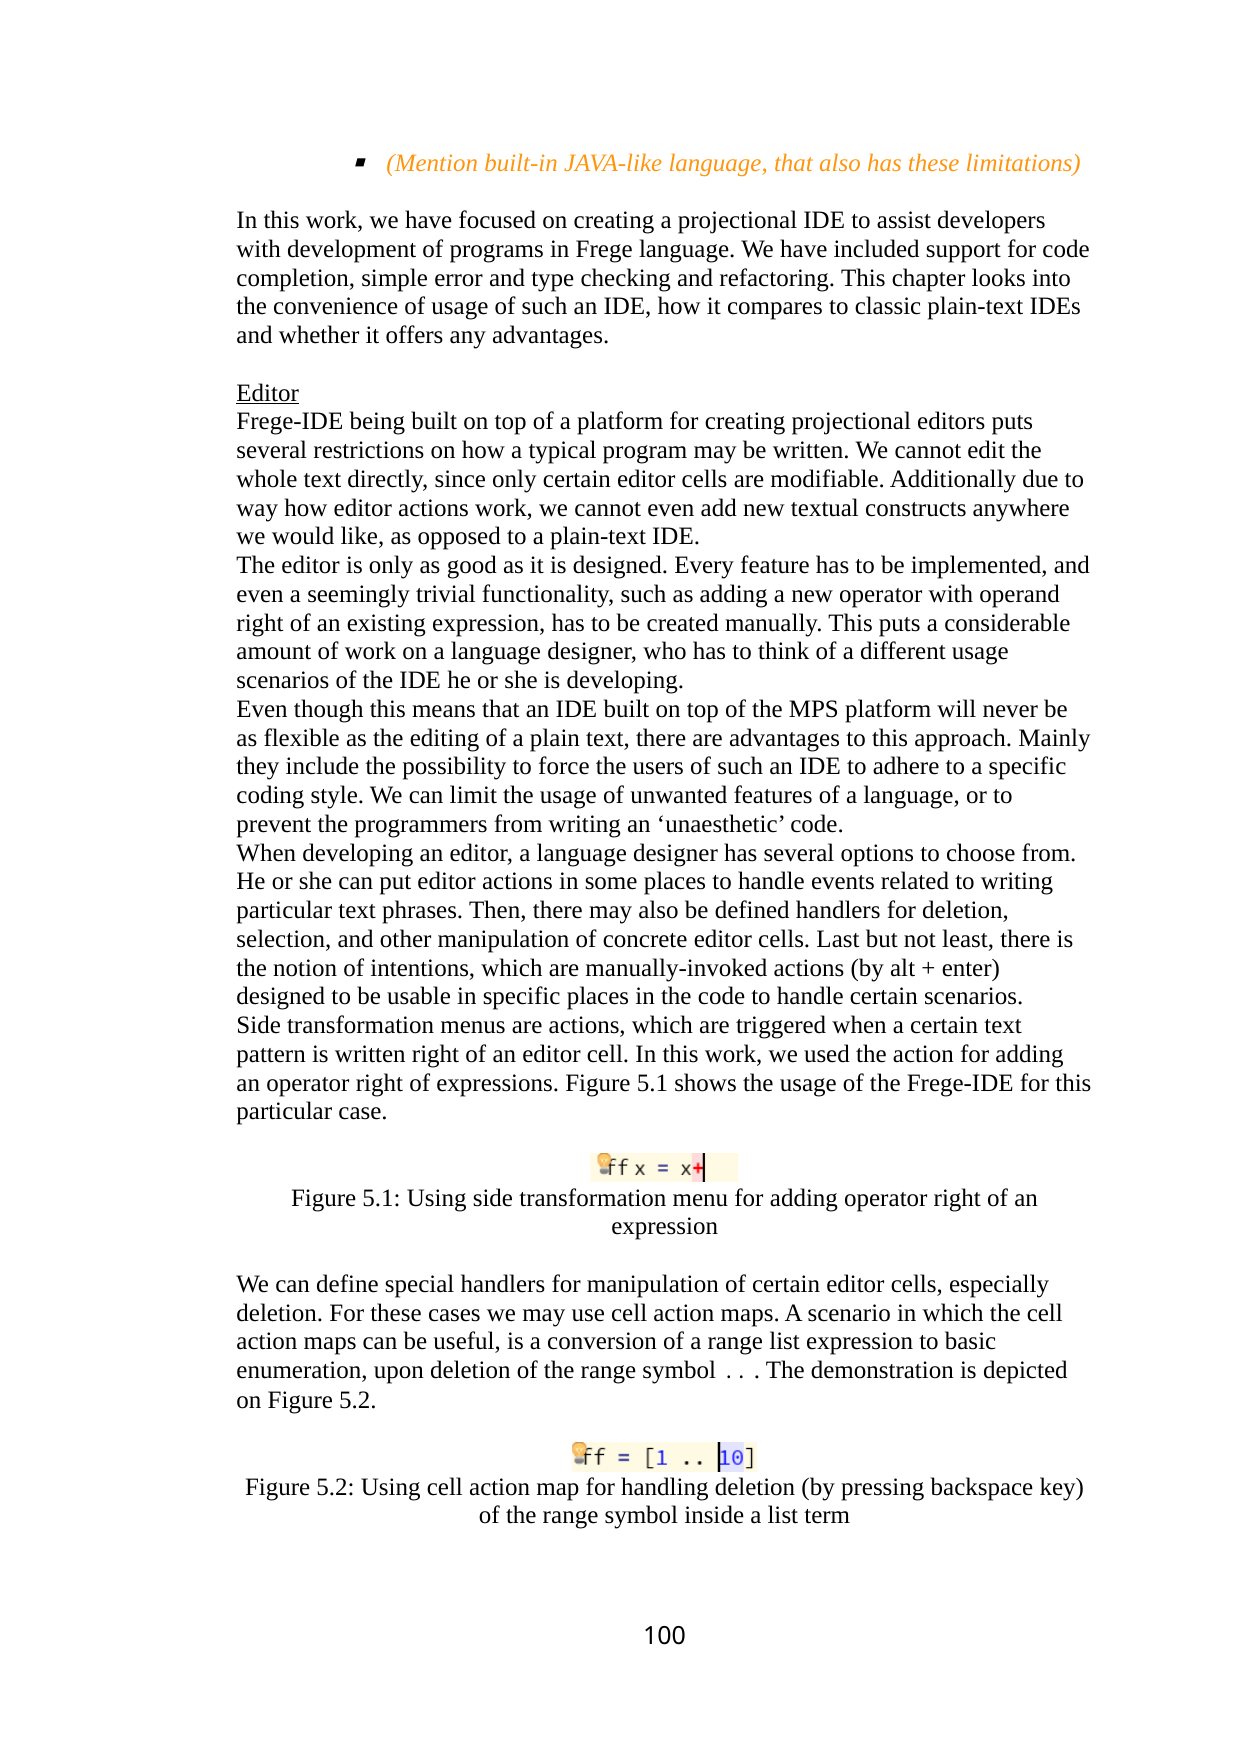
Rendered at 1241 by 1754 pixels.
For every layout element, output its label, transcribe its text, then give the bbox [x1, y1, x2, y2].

text Even though this means that an IDE built on top of the MPS platform will never be as flexible as the editing of a plain text, there are advantages to this approach. Mainly they include the possibility to force the users of such an IDE to adhere to a specific coding style. We can limit the usage of unwanted features of a language, or to prevent the programmers from writing an ‘unaesthetic’ code. [236, 694, 1092, 838]
text Figure 5.1: Using side transformation menu for adding operator right of an expression [236, 1183, 1092, 1240]
text Side transformation menus are actions, which are triggered when a certain text pattern is written right of an editor cell. In this work, we used the action for adding an operator right of expressions. Figure 5.1 shows the usage of the Frege-IDE for this particular case. [236, 1010, 1092, 1125]
text When developing an editor, a language designer has several options to choose from. He or she can put editor actions in some places to handle events related to writing particular text phrases. Then, there may also be defined handlers for deletion, selection, and other manipulation of concrete editor cells. Last but not least, there is the notion of intentions, which are manually-invoked actions (by alt + enter) designed to be usable in specific places in the code to handle certain scenarios. [236, 838, 1092, 1010]
list (Mention built-in JAVA-like language, that also has these limitations) [349, 148, 1092, 176]
text We can define special handlers for manipulation of certain editor cells, especially deletion. For these cases we may use cell action maps. A scenario in which the cell action maps can be useful, is a conversion of a range list expression to basic enumeration, upon deletion of the range symbol .. . The demonstration is depicted on Figure 5.2. [236, 1269, 1092, 1413]
picture [571, 1442, 757, 1472]
text Figure 5.2: Using cell action map for handling deletion (by pressing backspace key) of the range symbol inside a list term [236, 1472, 1092, 1529]
text The editor is only as good as it is designed. Every feature has to be implemented, and even a seemingly trivial functionality, such as adding a new operator with operand right of an existing expression, has to be created manually. This puts a considerable amount of work on a language designer, who has to think of a different usage scenarios of the IDE he or she is developing. [236, 550, 1092, 694]
text In this work, we have focused on creating a projectional IDE to assist developers with development of programs in Frege language. We have included support for code completion, simple error and type checking and refactoring. This chapter looks into the convenience of usage of such an IDE, how it compares to classic plain-text IDEs and whether it offers any advantages. [236, 205, 1092, 349]
text Editor [236, 378, 1092, 406]
picture [590, 1153, 739, 1182]
text Frege-IDE being built on top of a platform for creating projectional editors puts several restrictions on how a typical program may be written. We cannot edit the whole text directly, since only certain editor cells are modifiable. Additionally due to way how editor actions work, we cannot even add new textual constructs anywhere we would like, as opposed to a plain-text IDE. [236, 406, 1092, 550]
